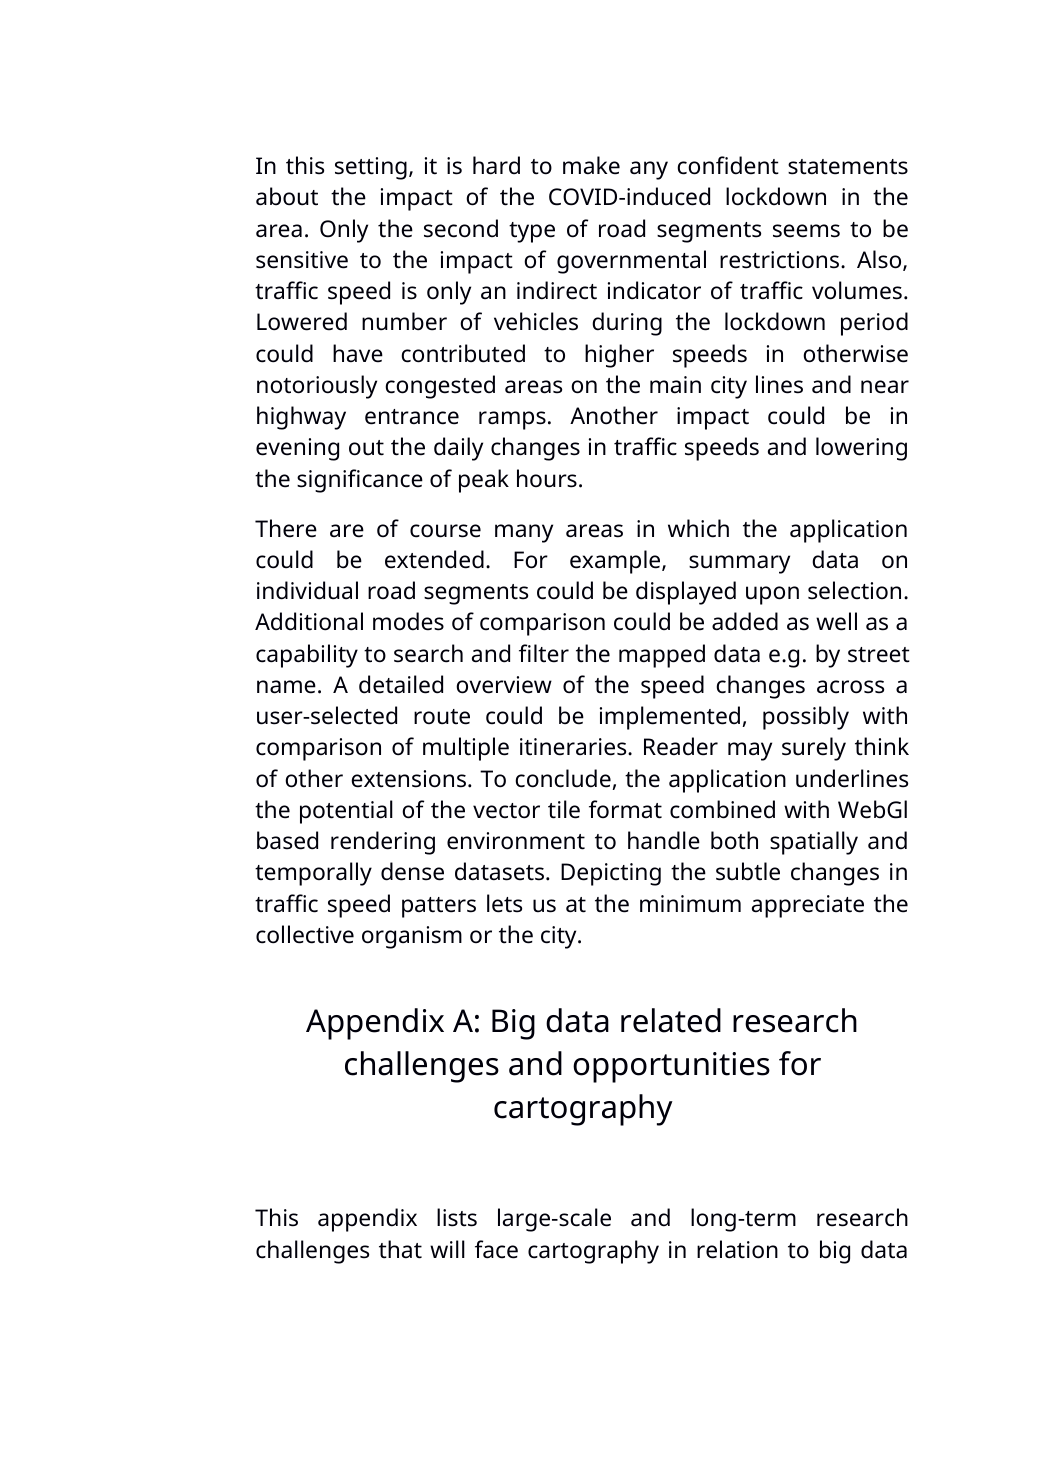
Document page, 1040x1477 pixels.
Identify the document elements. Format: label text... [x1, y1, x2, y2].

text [255, 1202, 910, 1265]
subtitle Appendix A: Big data related research challenges and opportunities for cartography [255, 999, 910, 1127]
text There are of course many areas in which the application could be extended. For example, summary data on individual road segments could be displayed upon selection. Additional modes of comparison could be added as well as a capability to search and filter the mapped data e.g. by street name. A detailed overview of the speed changes across a user-selected route could be implemented, possibly with comparison of multiple itineraries. Reader may surely think of other extensions. To conclude, the application underlines the potential of the vector tile format combined with WebGl based rendering environment to handle both spatially and temporally dense datasets. Depicting the subtle changes in traffic speed patters lets us at the minimum appreciate the collective organism or the city. [255, 512, 910, 950]
text In this setting, it is hard to make any confident statements about the impact of the COVID-induced lockdown in the area. Only the second type of road segments seems to be sensitive to the impact of governmental restrictions. Also, traffic speed is only an indirect indicator of traffic volumes. Lowered number of vehicles during the lockdown period could have contributed to higher speeds in otherwise notoriously congested areas on the main city lines and near highway entrance ramps. Another impact could be in evening out the daily changes in traffic speeds and lowering the significance of peak hours. [255, 150, 910, 494]
